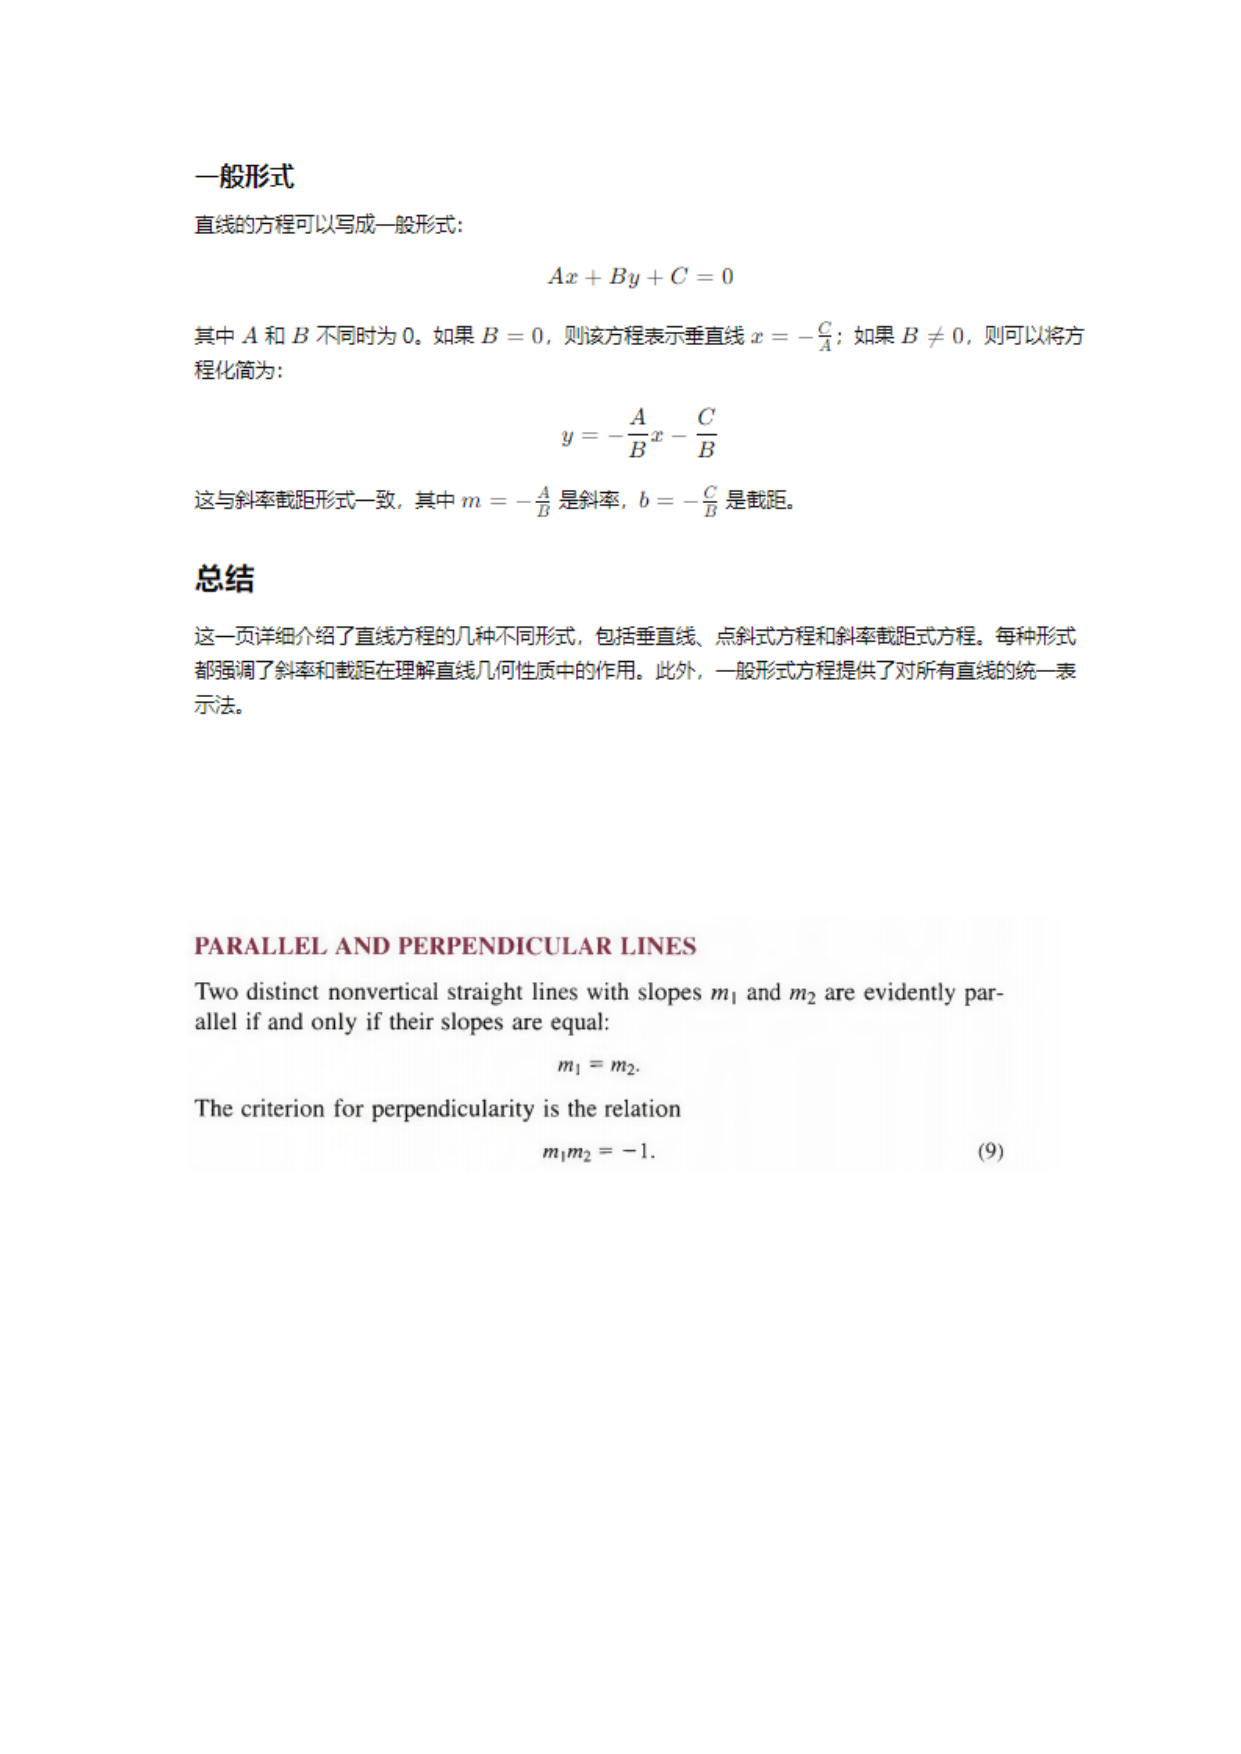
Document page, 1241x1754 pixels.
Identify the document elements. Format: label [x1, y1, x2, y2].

picture [187, 917, 1061, 1172]
picture [187, 151, 1157, 733]
